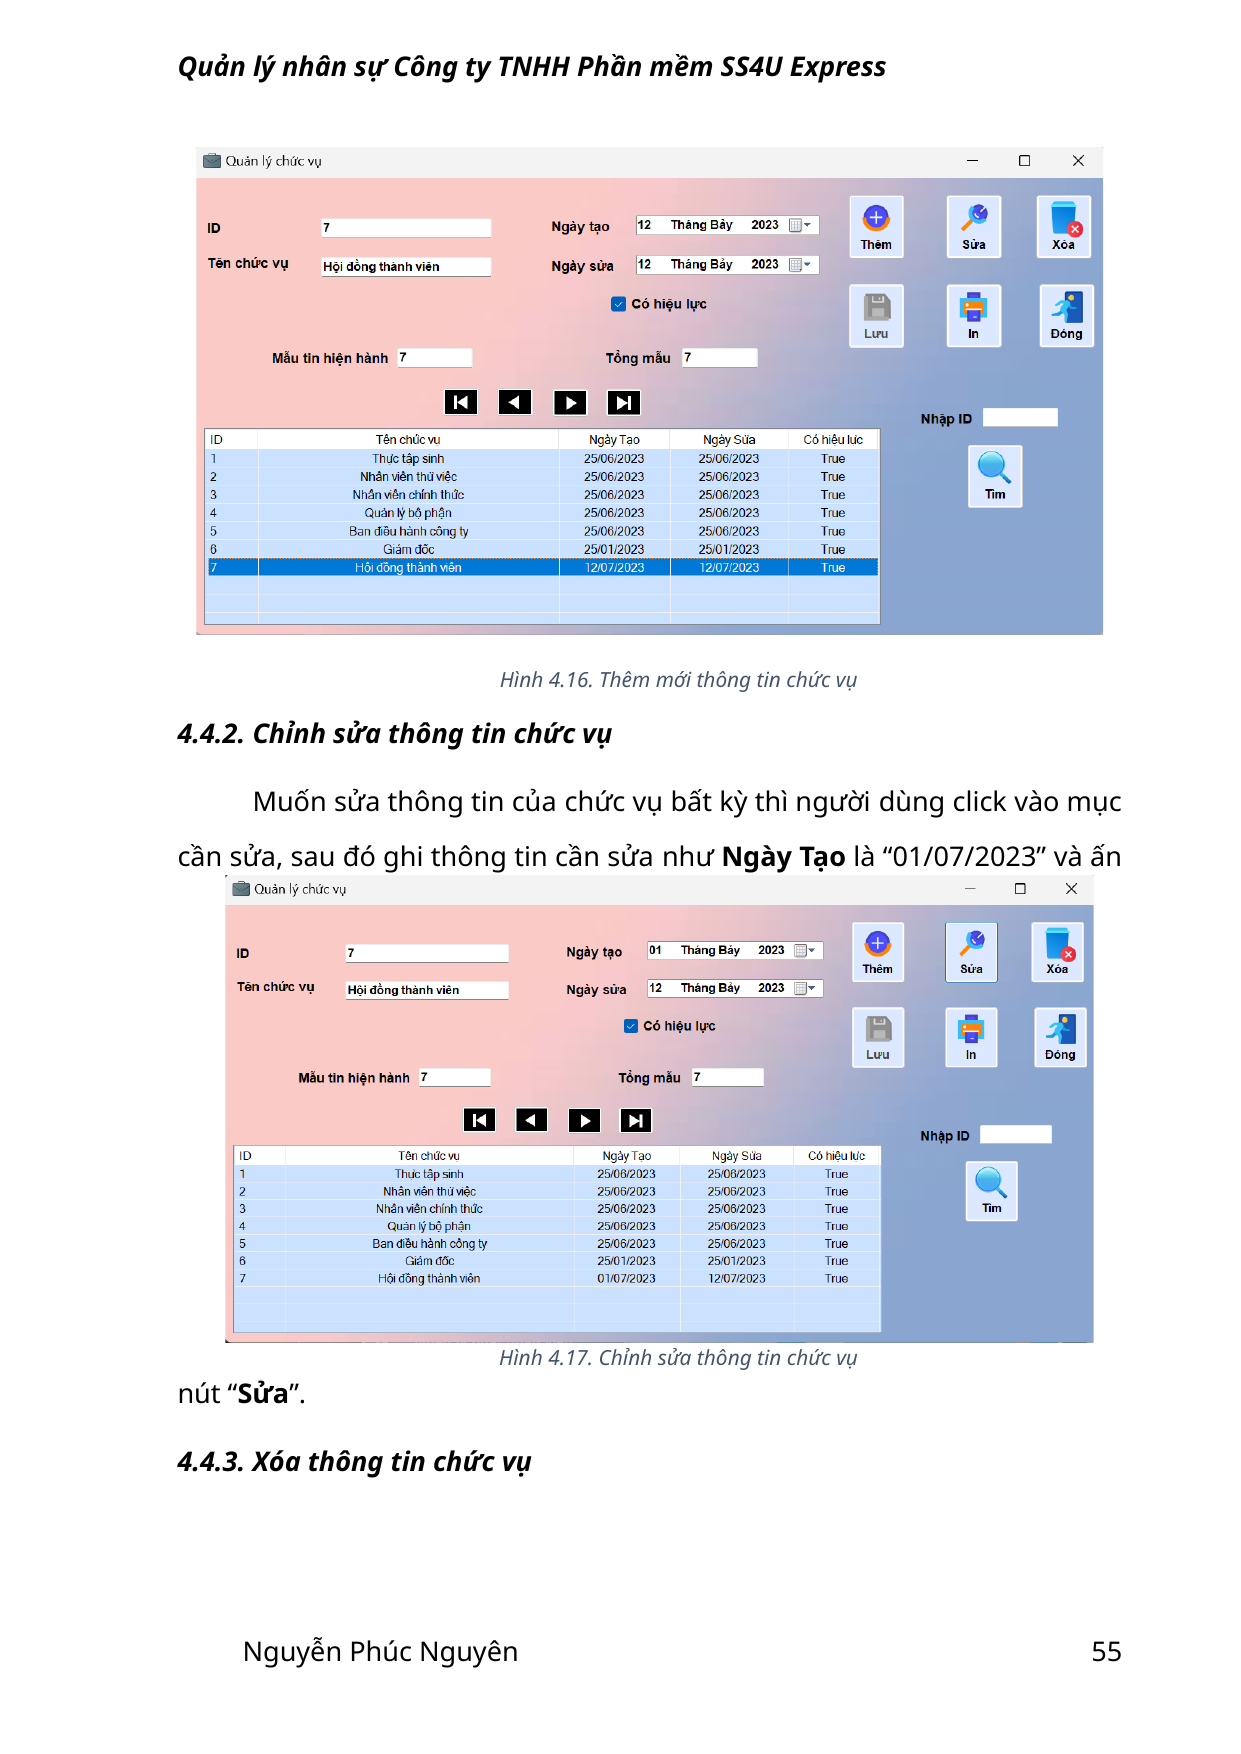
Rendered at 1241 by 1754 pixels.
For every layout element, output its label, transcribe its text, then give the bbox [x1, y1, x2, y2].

subtitle Chỉnh sửa thông tin chức vụ [177, 714, 1122, 751]
picture [196, 147, 1104, 635]
picture [225, 875, 1094, 1343]
subtitle Xóa thông tin chức vụ [177, 1443, 1122, 1479]
